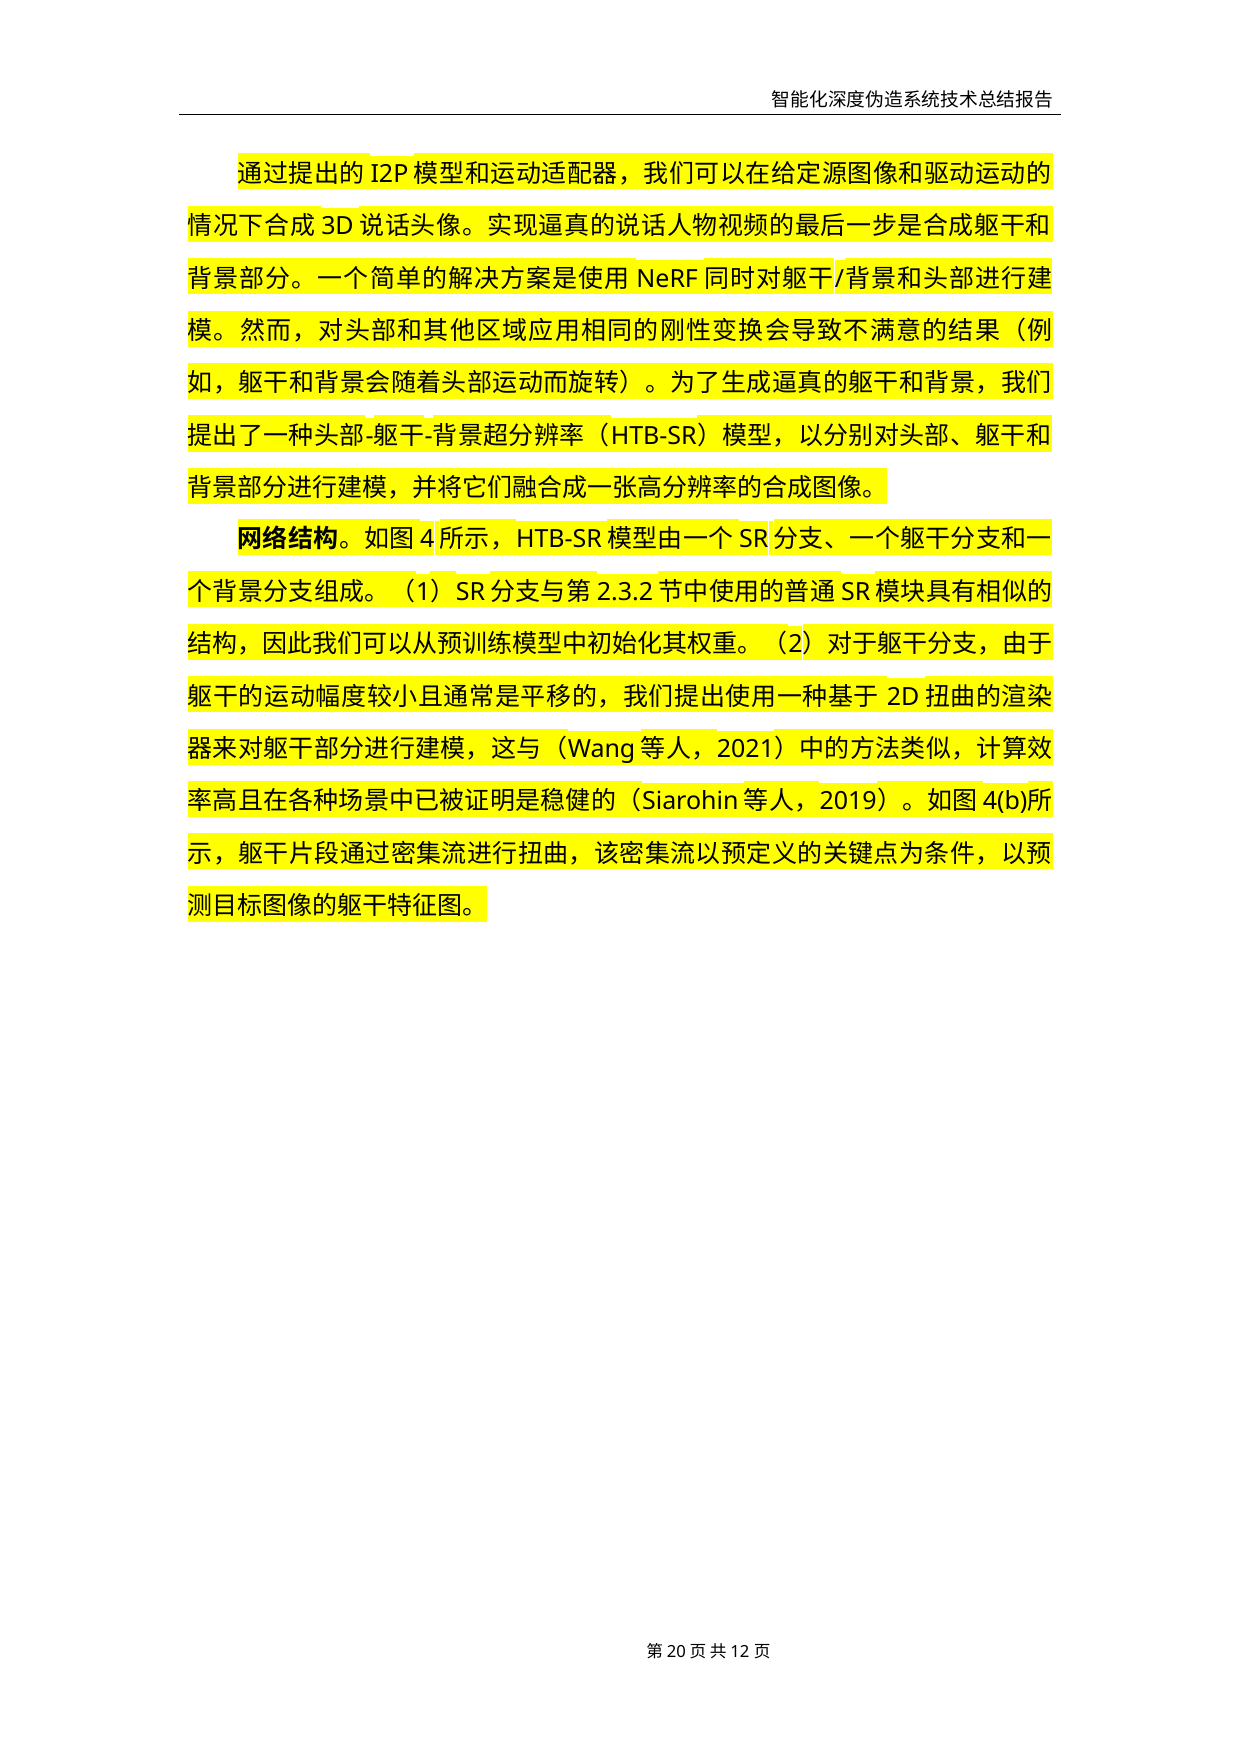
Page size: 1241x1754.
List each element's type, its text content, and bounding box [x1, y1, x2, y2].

text 通过提出的I2P模型和运动适配器，我们可以在给定源图像和驱动运动的情况下合成3D说话头像。实现逼真的说话人物视频的最后一步是合成躯干和背景部分。一个简单的解决方案是使用NeRF同时对躯干/背景和头部进行建模。然而，对头部和其他区域应用相同的刚性变换会导致不满意的结果（例如，躯干和背景会随着头部运动而旋转）。为了生成逼真的躯干和背景，我们提出了一种头部-躯干-背景超分辨率（HTB-SR）模型，以分别对头部、躯干和背景部分进行建模，并将它们融合成一张高分辨率的合成图像。 [187, 151, 1053, 506]
text 网络结构。如图4所示，HTB-SR模型由一个SR分支、一个躯干分支和一个背景分支组成。（1）SR分支与第2.3.2节中使用的普通SR模块具有相似的结构，因此我们可以从预训练模型中初始化其权重。（2）对于躯干分支，由于躯干的运动幅度较小且通常是平移的，我们提出使用一种基于2D扭曲的渲染器来对躯干部分进行建模，这与（Wang等人，2021）中的方法类似，计算效率高且在各种场景中已被证明是稳健的（Siarohin等人，2019）。如图4(b)所示，躯干片段通过密集流进行扭曲，该密集流以预定义的关键点为条件，以预测目标图像的躯干特征图。 [187, 517, 1053, 924]
